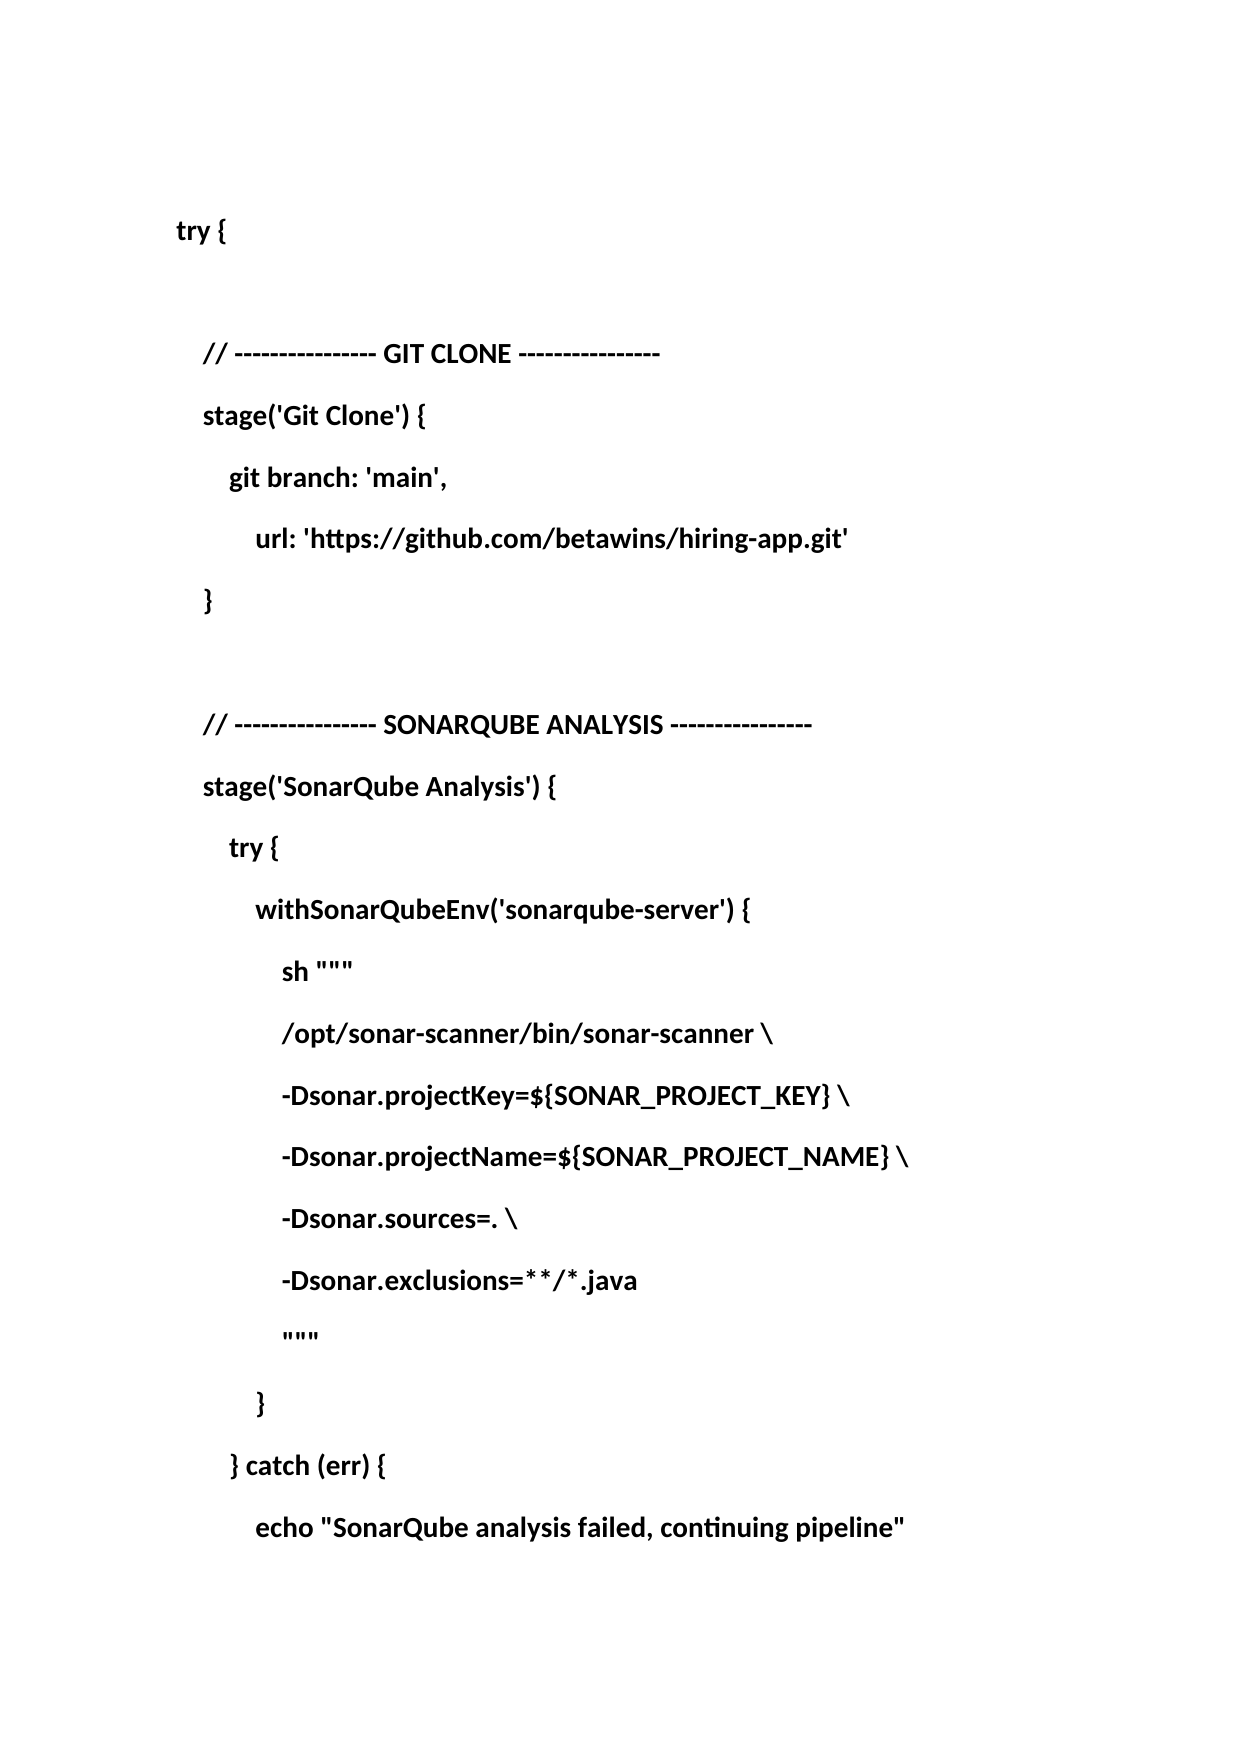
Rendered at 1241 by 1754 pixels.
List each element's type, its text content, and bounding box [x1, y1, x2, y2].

text // ---------------- GIT CLONE ---------------- [150, 335, 1090, 371]
text stage('Git Clone') { [150, 397, 1090, 433]
text -Dsonar.sources=. \ [150, 1200, 1090, 1236]
text withSonarQubeEnv('sonarqube-server') { [150, 891, 1090, 927]
text git branch: 'main', [150, 459, 1090, 494]
text // ---------------- SONARQUBE ANALYSIS ---------------- [150, 706, 1090, 742]
text stage('SonarQube Analysis') { [150, 768, 1090, 803]
text } [150, 1385, 1090, 1421]
text /opt/sonar-scanner/bin/sonar-scanner \ [150, 1015, 1090, 1050]
text """ [150, 1324, 1090, 1359]
text url: 'https://github.com/betawins/hiring-app.git' [150, 521, 1090, 556]
text -Dsonar.exclusions=**/*.java [150, 1262, 1090, 1297]
text -Dsonar.projectKey=${SONAR_PROJECT_KEY} \ [150, 1077, 1090, 1112]
text try { [150, 212, 1090, 247]
text -Dsonar.projectName=${SONAR_PROJECT_NAME} \ [150, 1138, 1090, 1174]
text } [150, 582, 1090, 618]
text } catch (err) { [150, 1447, 1090, 1483]
text sh """ [150, 953, 1090, 989]
text echo "SonarQube analysis failed, continuing pipeline" [150, 1509, 1090, 1544]
text try { [150, 829, 1090, 865]
